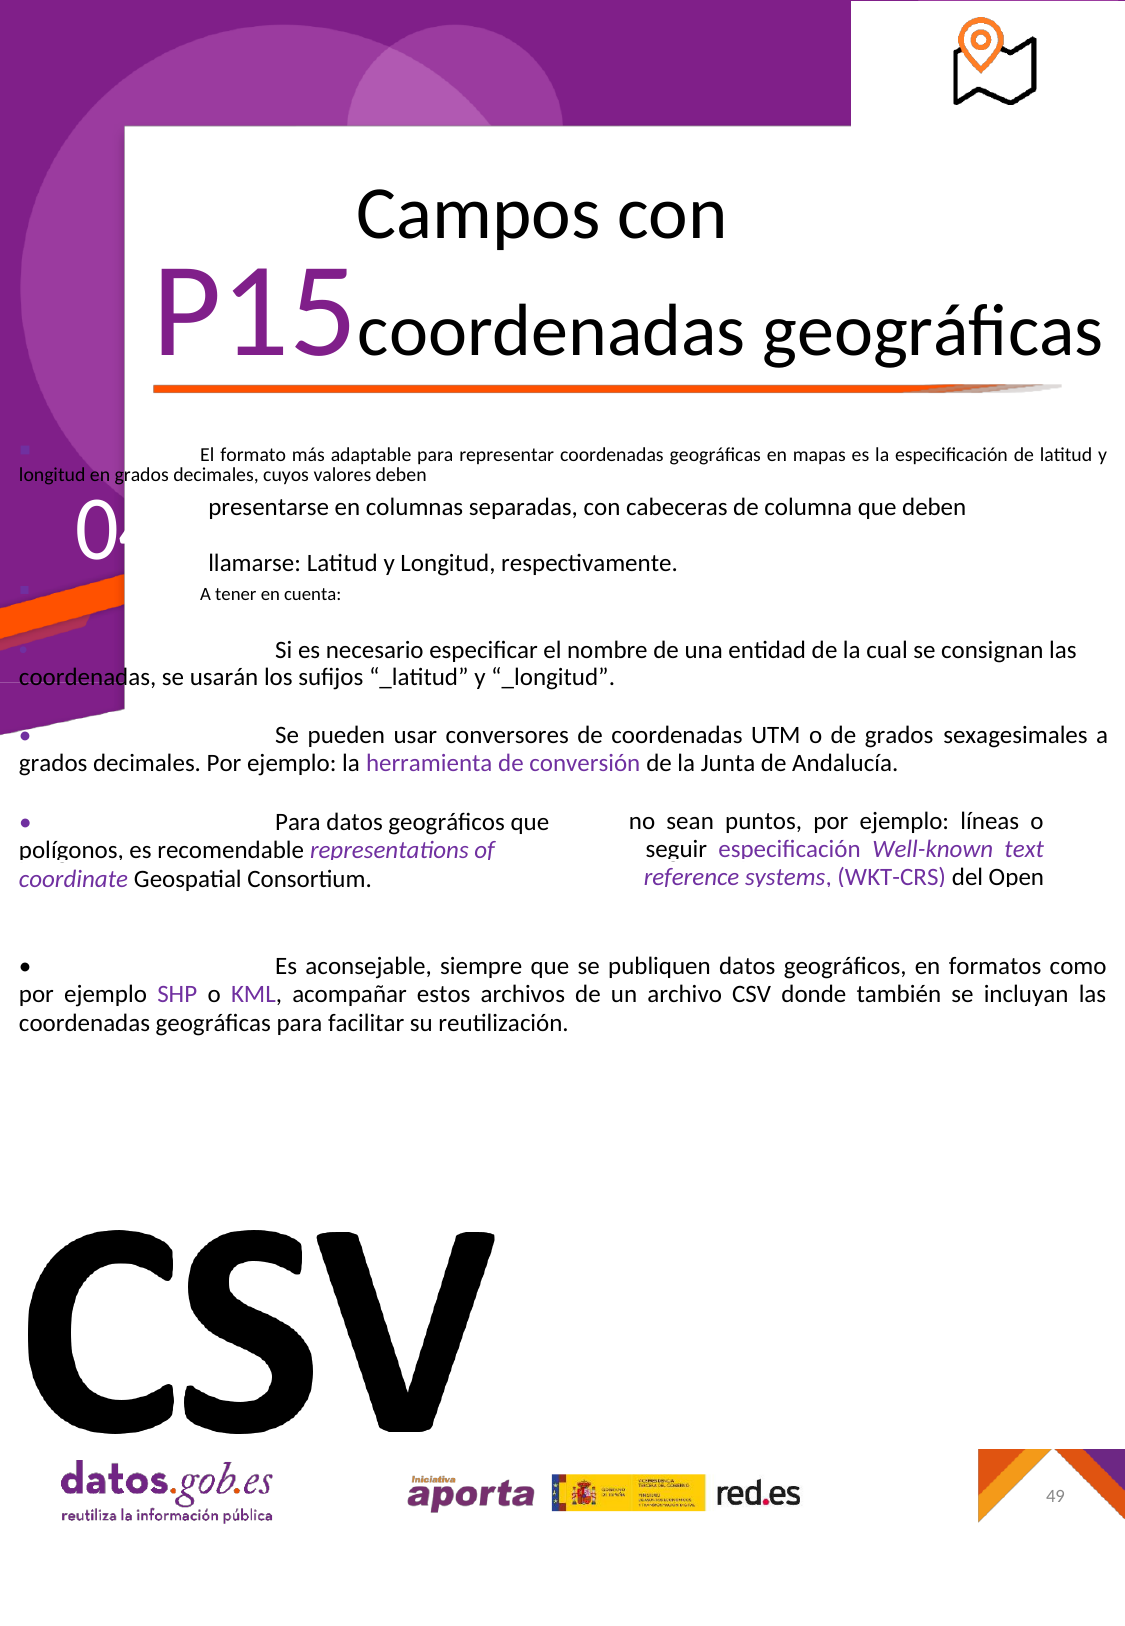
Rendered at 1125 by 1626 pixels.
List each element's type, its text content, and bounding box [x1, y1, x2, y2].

list El formato más adaptable para representar coordenadas geográficas en mapas es la especificación de latitud y longitud en grados decimales, cuyos valores deben [19, 437, 1108, 486]
text Campos con [356, 166, 1108, 257]
picture [0, 1127, 1125, 1533]
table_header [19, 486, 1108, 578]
picture [0, 0, 1125, 755]
text P15coordenadas geográficas [152, 257, 1108, 380]
list Es aconsejable, siempre que se publiquen datos geográficos, en formatos como por ejemplo SHP o KML, acompañar estos archivos de un archivo CSV donde también se incluyan las coordenadas geográficas para facilitar su reutilización. [19, 952, 1108, 1038]
text no sean puntos, por ejemplo: líneas o seguir especificación Well-known text reference systems, (WKT-CRS) del Open [598, 807, 1044, 892]
text 49 [19, 1484, 1064, 1507]
list A tener en cuenta: [19, 578, 1108, 606]
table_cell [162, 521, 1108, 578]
list Si es necesario especificar el nombre de una entidad de la cual se consignan las coordenadas, se usarán los sufijos “_latitud” y “_longitud”. [19, 636, 1108, 691]
list Se pueden usar conversores de coordenadas UTM o de grados sexagesimales a grados decimales. Por ejemplo: la herramienta de conversión de la Junta de Andalucía. [19, 721, 1108, 777]
list Para datos geográficos que polígonos, es recomendable representations of coordinate Geospatial Consortium. [19, 807, 594, 893]
